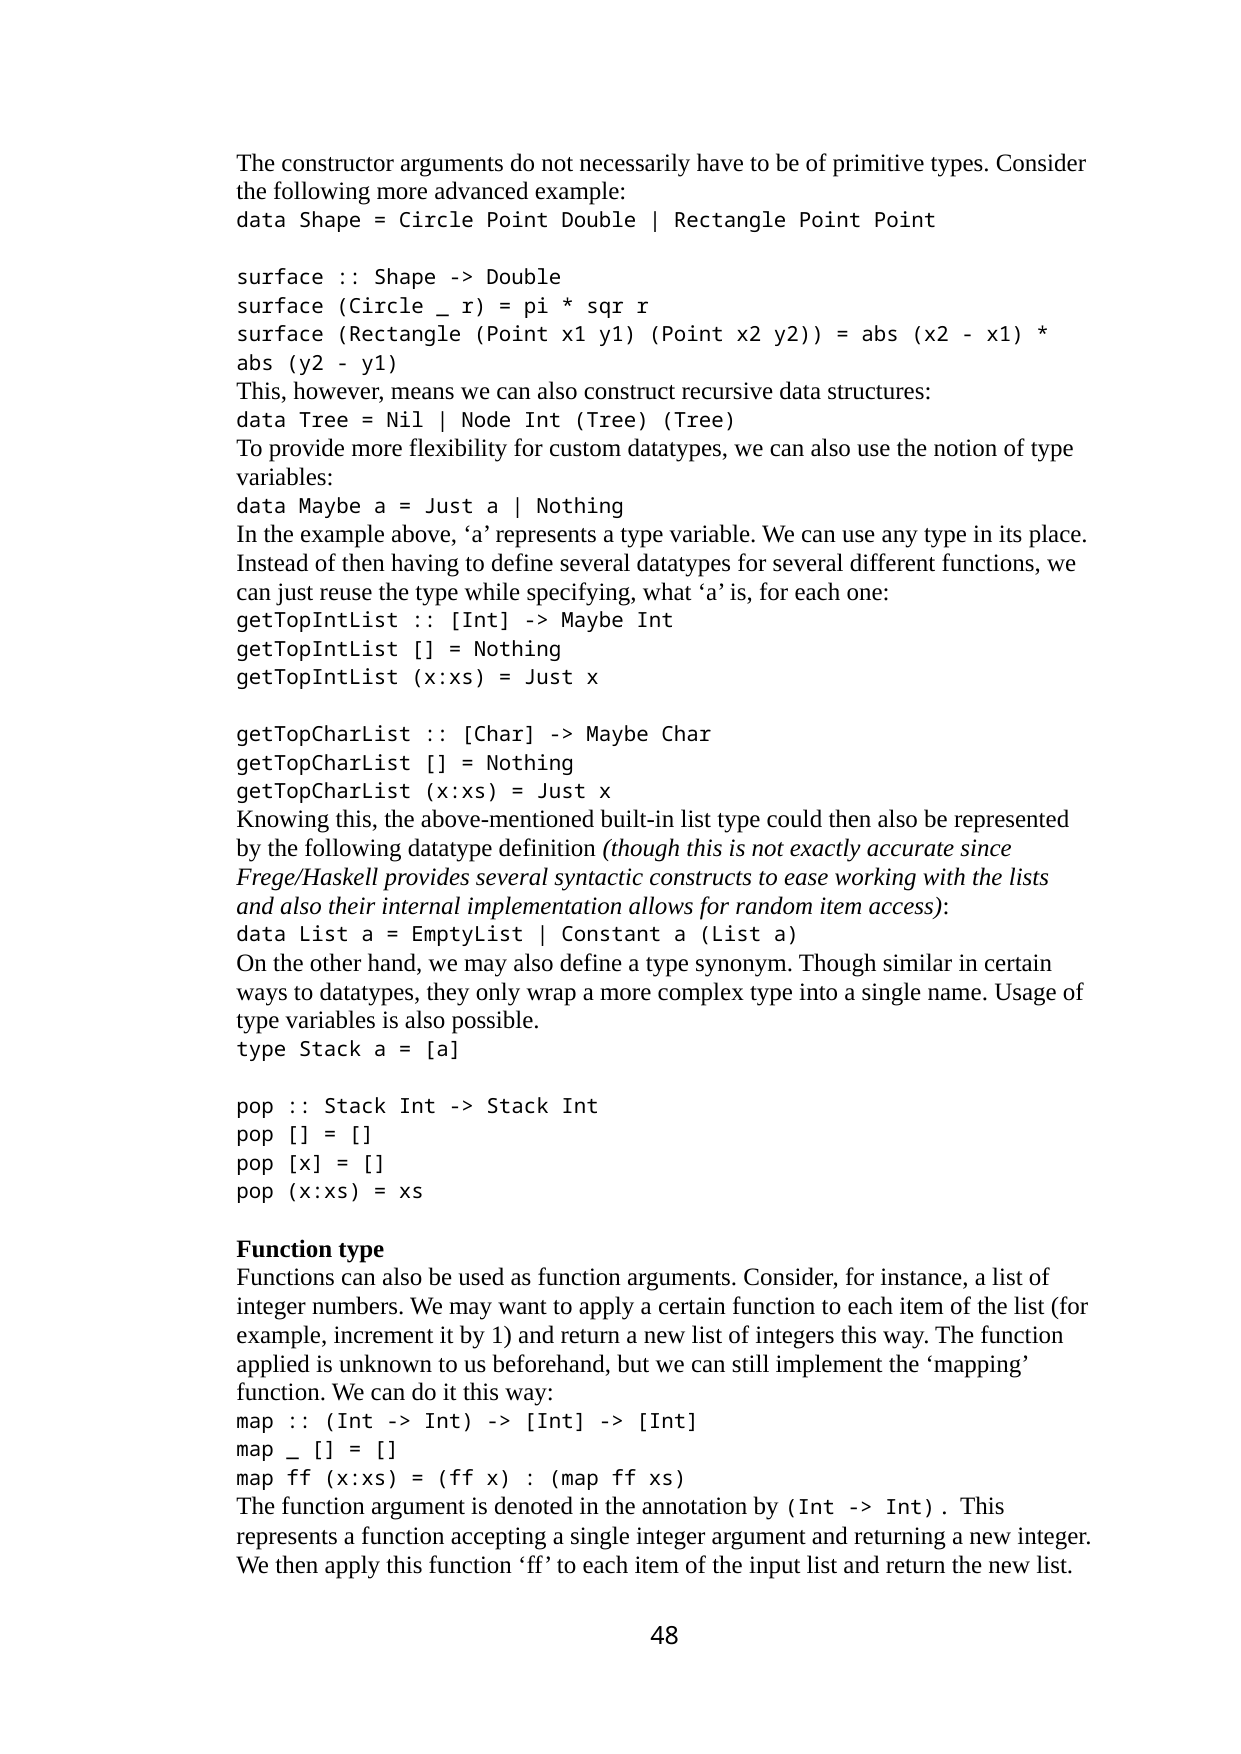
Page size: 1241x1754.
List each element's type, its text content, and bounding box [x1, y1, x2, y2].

text In the example above, ‘a’ represents a type variable. We can use any type in its place. Instead of then having to define several datatypes for several different functions, we can just reuse the type while specifying, what ‘a’ is, for each one: [236, 519, 1092, 606]
text map _ [] = [] [236, 1434, 1092, 1463]
text getTopIntList :: [Int] -> Maybe Int [236, 606, 1092, 634]
text getTopIntList [] = Nothing [236, 634, 1092, 662]
text map ff (x:xs) = (ff x) : (map ff xs) [236, 1463, 1092, 1491]
text type Stack a = [a] [236, 1034, 1092, 1063]
text map :: (Int -> Int) -> [Int] -> [Int] [236, 1406, 1092, 1434]
text This, however, means we can also construct recursive data structures: [236, 376, 1092, 405]
text getTopCharList :: [Char] -> Maybe Char [236, 719, 1092, 748]
text getTopIntList (x:xs) = Just x [236, 662, 1092, 691]
text data Shape = Circle Point Double | Rectangle Point Point [236, 205, 1092, 234]
text On the other hand, we may also define a type synonym. Though similar in certain ways to datatypes, they only wrap a more complex type into a single name. Usage of type variables is also possible. [236, 948, 1092, 1034]
text pop [] = [] [236, 1119, 1092, 1148]
text Knowing this, the above-mentioned built-in list type could then also be represented by the following datatype definition (though this is not exactly accurate since Frege/Haskell provides several syntactic constructs to ease working with the lists and also their internal implementation allows for random item access): [236, 804, 1092, 919]
text The function argument is denoted in the annotation by (Int -> Int) . This represents a function accepting a single integer argument and returning a new integer. We then apply this function ‘ff’ to each item of the input list and return the new list. [236, 1491, 1092, 1578]
text To provide more flexibility for custom datatypes, we can also use the notion of type variables: [236, 433, 1092, 491]
text getTopCharList (x:xs) = Just x [236, 776, 1092, 804]
text Function type [236, 1234, 1092, 1262]
text data List a = EmptyList | Constant a (List a) [236, 919, 1092, 948]
text data Maybe a = Just a | Nothing [236, 491, 1092, 519]
text pop (x:xs) = xs [236, 1176, 1092, 1205]
text surface :: Shape -> Double [236, 262, 1092, 291]
text data Tree = Nil | Node Int (Tree) (Tree) [236, 405, 1092, 433]
text surface (Rectangle (Point x1 y1) (Point x2 y2)) = abs (x2 - x1) * abs (y2 - y1) [236, 319, 1092, 376]
text surface (Circle _ r) = pi * sqr r [236, 291, 1092, 319]
text The constructor arguments do not necessarily have to be of primitive types. Consider the following more advanced example: [236, 148, 1092, 205]
text pop :: Stack Int -> Stack Int [236, 1091, 1092, 1119]
text Functions can also be used as function arguments. Consider, for instance, a list of integer numbers. We may want to apply a certain function to each item of the list (for example, increment it by 1) and return a new list of integers this way. The function applied is unknown to us beforehand, but we can still implement the ‘mapping’ function. We can do it this way: [236, 1262, 1092, 1406]
text pop [x] = [] [236, 1148, 1092, 1176]
text getTopCharList [] = Nothing [236, 748, 1092, 776]
